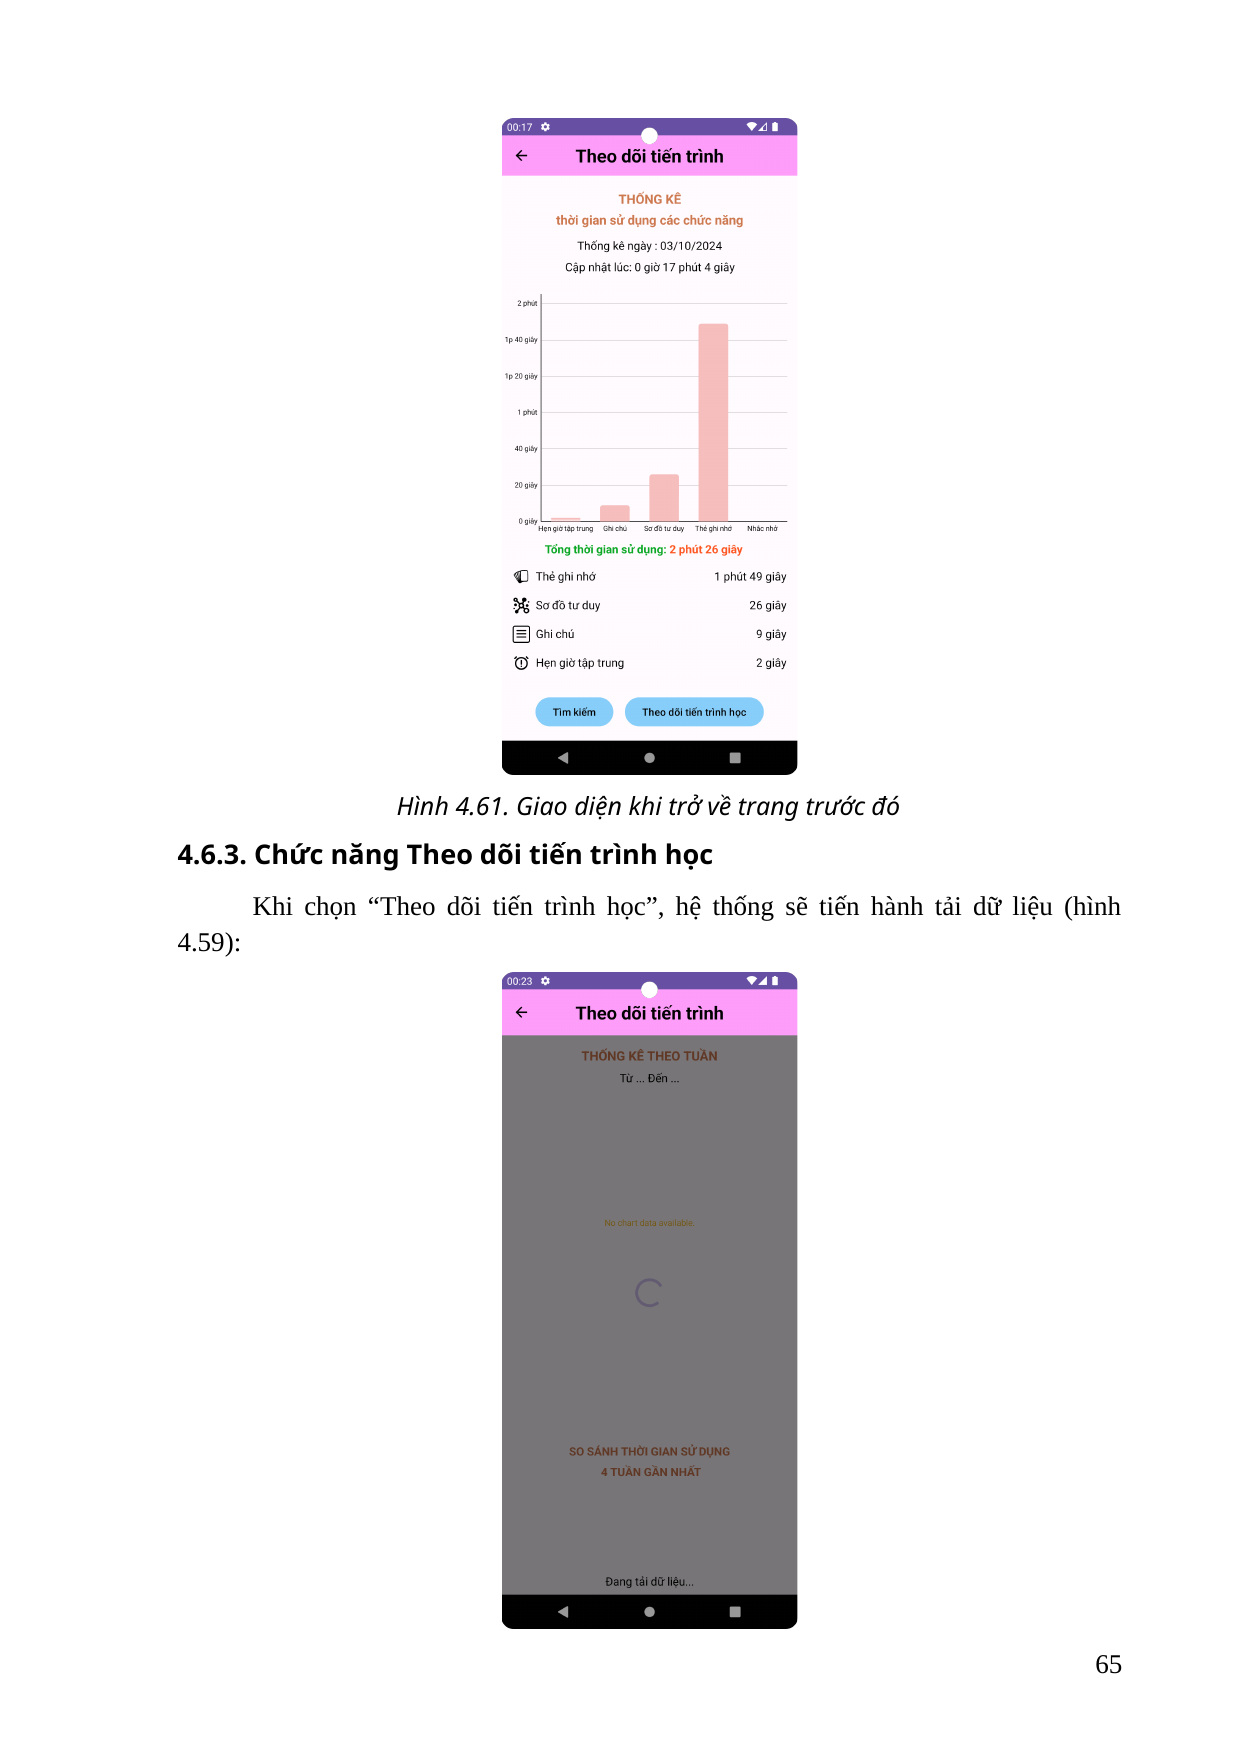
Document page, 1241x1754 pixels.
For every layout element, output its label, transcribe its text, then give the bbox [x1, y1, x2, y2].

subtitle 4.6.3. Chức năng Theo dõi tiến trình học [177, 836, 1122, 872]
picture [502, 118, 798, 775]
picture [502, 972, 798, 1629]
text Khi chọn “Theo dõi tiến trình học”, hệ thống sẽ tiến hành tải dữ liệu (hình 4.59): [177, 890, 1122, 957]
